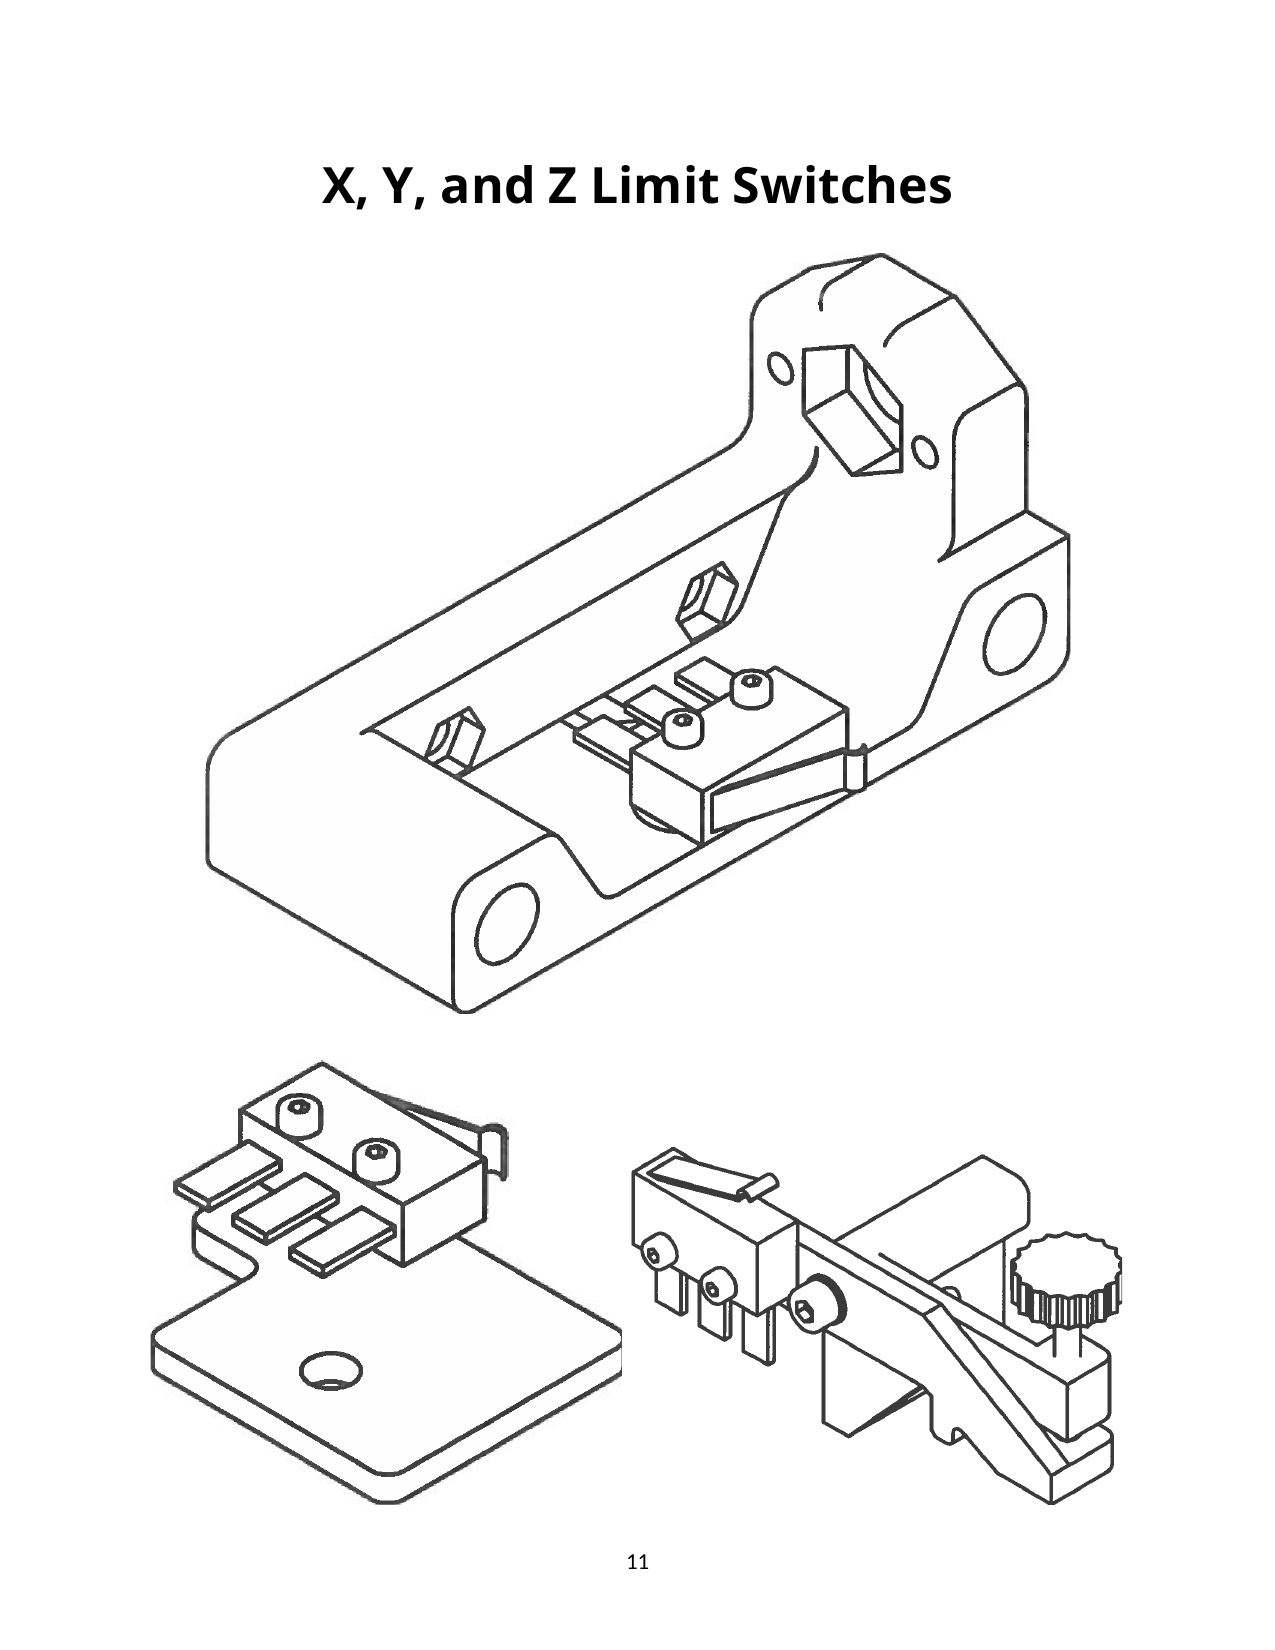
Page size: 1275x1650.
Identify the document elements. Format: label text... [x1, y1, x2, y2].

picture [628, 1147, 1122, 1504]
picture [150, 1060, 622, 1504]
picture [201, 253, 1071, 1013]
subtitle X, Y, and Z Limit Switches [150, 150, 1125, 218]
